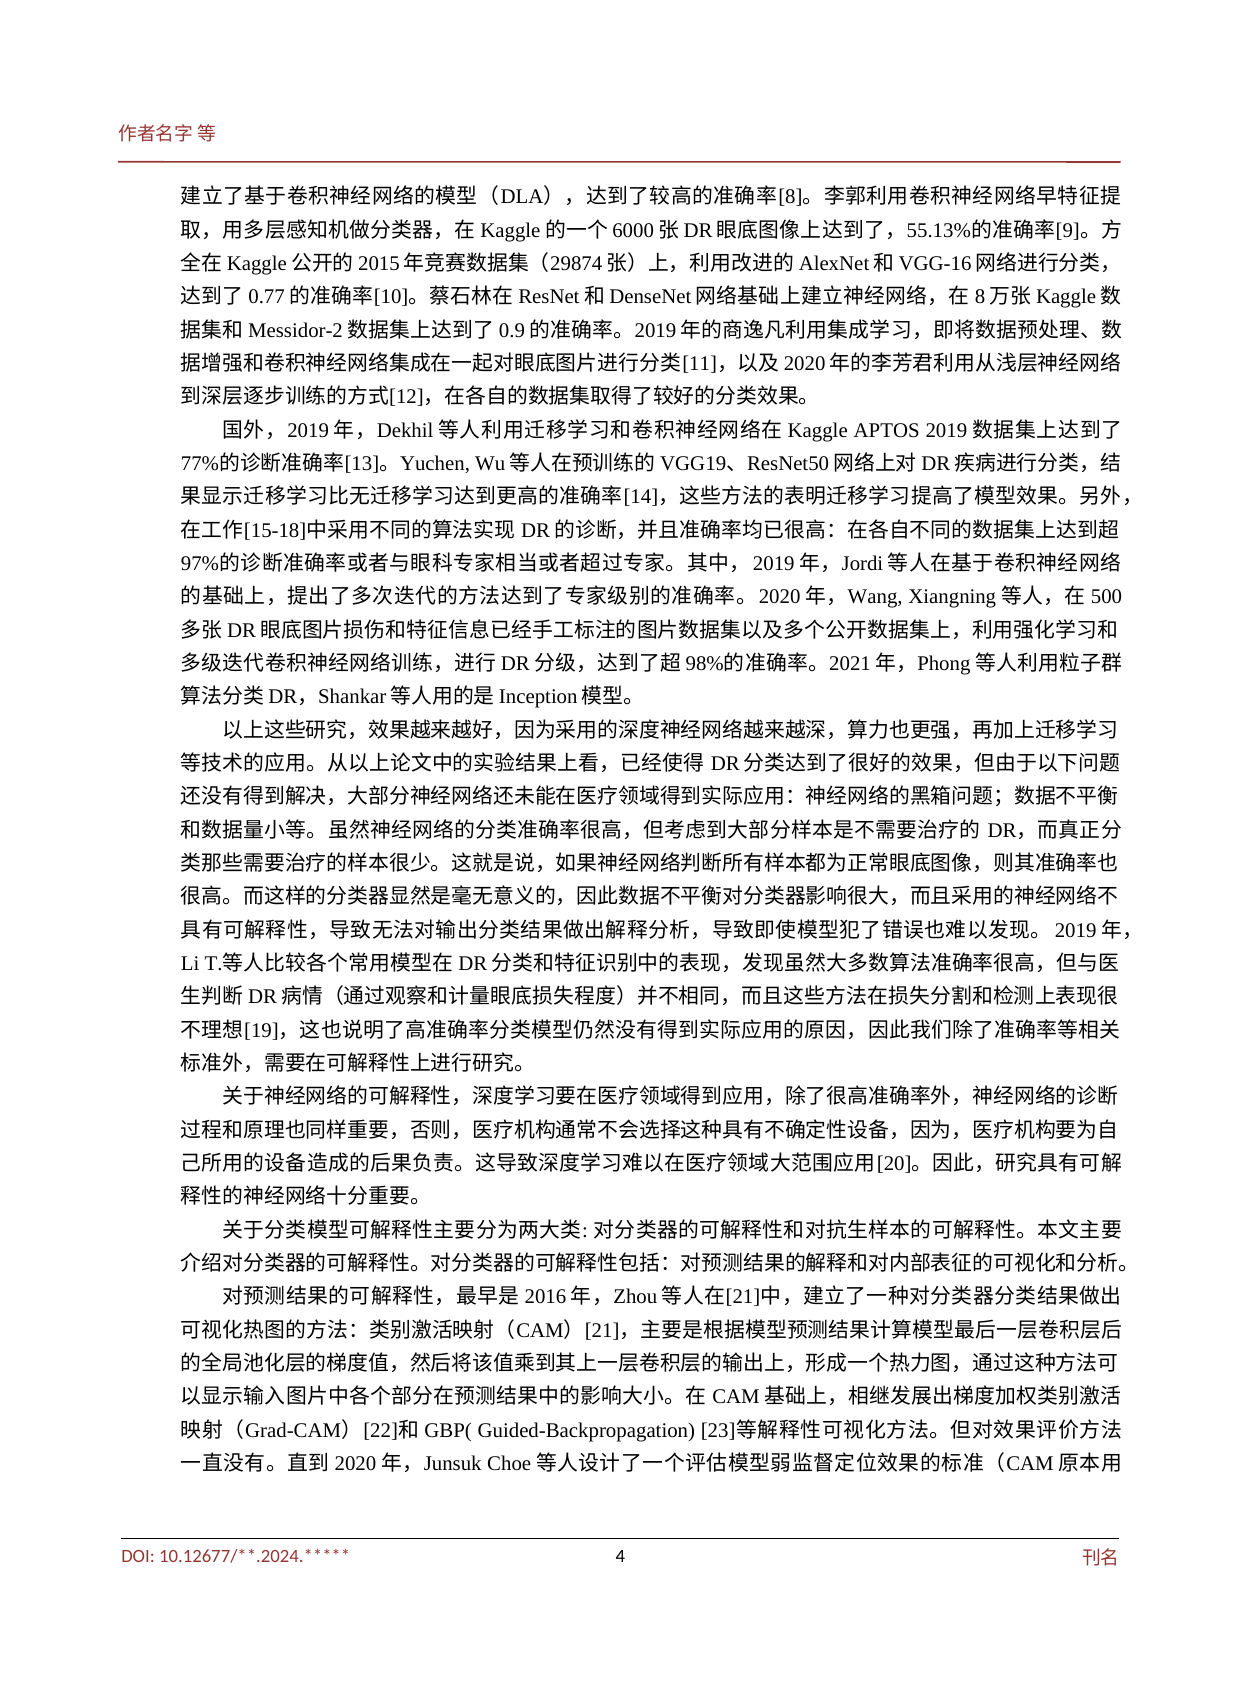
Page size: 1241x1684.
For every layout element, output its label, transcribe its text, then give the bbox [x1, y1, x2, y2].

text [181, 177, 1122, 411]
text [181, 1277, 1122, 1477]
text 以上这些研究，效果越来越好，因为采用的深度神经网络越来越深，算力也更强，再加上迁移学习等技术的应用。从以上论文中的实验结果上看，已经使得DR分类达到了很好的效果，但由于以下问题还没有得到解决，大部分神经网络还未能在医疗领域得到实际应用：神经网络的黑箱问题；数据不平衡和数据量小等。虽然神经网络的分类准确率很高，但考虑到大部分样本是不需要治疗的DR，而真正分类那些需要治疗的样本很少。这就是说，如果神经网络判断所有样本都为正常眼底图像，则其准确率也很高。而这样的分类器显然是毫无意义的，因此数据不平衡对分类器影响很大，而且采用的神经网络不具有可解释性，导致无法对输出分类结果做出解释分析，导致即使模型犯了错误也难以发现。2019年，Li T.等人比较各个常用模型在DR分类和特征识别中的表现，发现虽然大多数算法准确率很高，但与医生判断DR病情（通过观察和计量眼底损失程度）并不相同，而且这些方法在损失分割和检测上表现很不理想[19]，这也说明了高准确率分类模型仍然没有得到实际应用的原因，因此我们除了准确率等相关标准外，需要在可解释性上进行研究。 [181, 711, 1122, 1077]
text 关于神经网络的可解释性，深度学习要在医疗领域得到应用，除了很高准确率外，神经网络的诊断过程和原理也同样重要，否则，医疗机构通常不会选择这种具有不确定性设备，因为，医疗机构要为自己所用的设备造成的后果负责。这导致深度学习难以在医疗领域大范围应用[20]。因此，研究具有可解释性的神经网络十分重要。 [181, 1077, 1122, 1211]
text 关于分类模型可解释性主要分为两大类: 对分类器的可解释性和对抗生样本的可解释性。本文主要介绍对分类器的可解释性。对分类器的可解释性包括：对预测结果的解释和对内部表征的可视化和分析。 [181, 1211, 1122, 1277]
text 国外，2019年，Dekhil等人利用迁移学习和卷积神经网络在Kaggle APTOS 2019数据集上达到了77%的诊断准确率[13]。Yuchen, Wu等人在预训练的VGG19、ResNet50网络上对DR疾病进行分类，结果显示迁移学习比无迁移学习达到更高的准确率[14]，这些方法的表明迁移学习提高了模型效果。另外，在工作[15-18]中采用不同的算法实现DR的诊断，并且准确率均已很高：在各自不同的数据集上达到超97%的诊断准确率或者与眼科专家相当或者超过专家。其中，2019年，Jordi等人在基于卷积神经网络的基础上，提出了多次迭代的方法达到了专家级别的准确率。2020年，Wang, Xiangning等人，在500多张DR眼底图片损伤和特征信息已经手工标注的图片数据集以及多个公开数据集上，利用强化学习和多级迭代卷积神经网络训练，进行DR分级，达到了超98%的准确率。2021年，Phong等人利用粒子群算法分类DR，Shankar等人用的是Inception模型。 [181, 411, 1122, 711]
